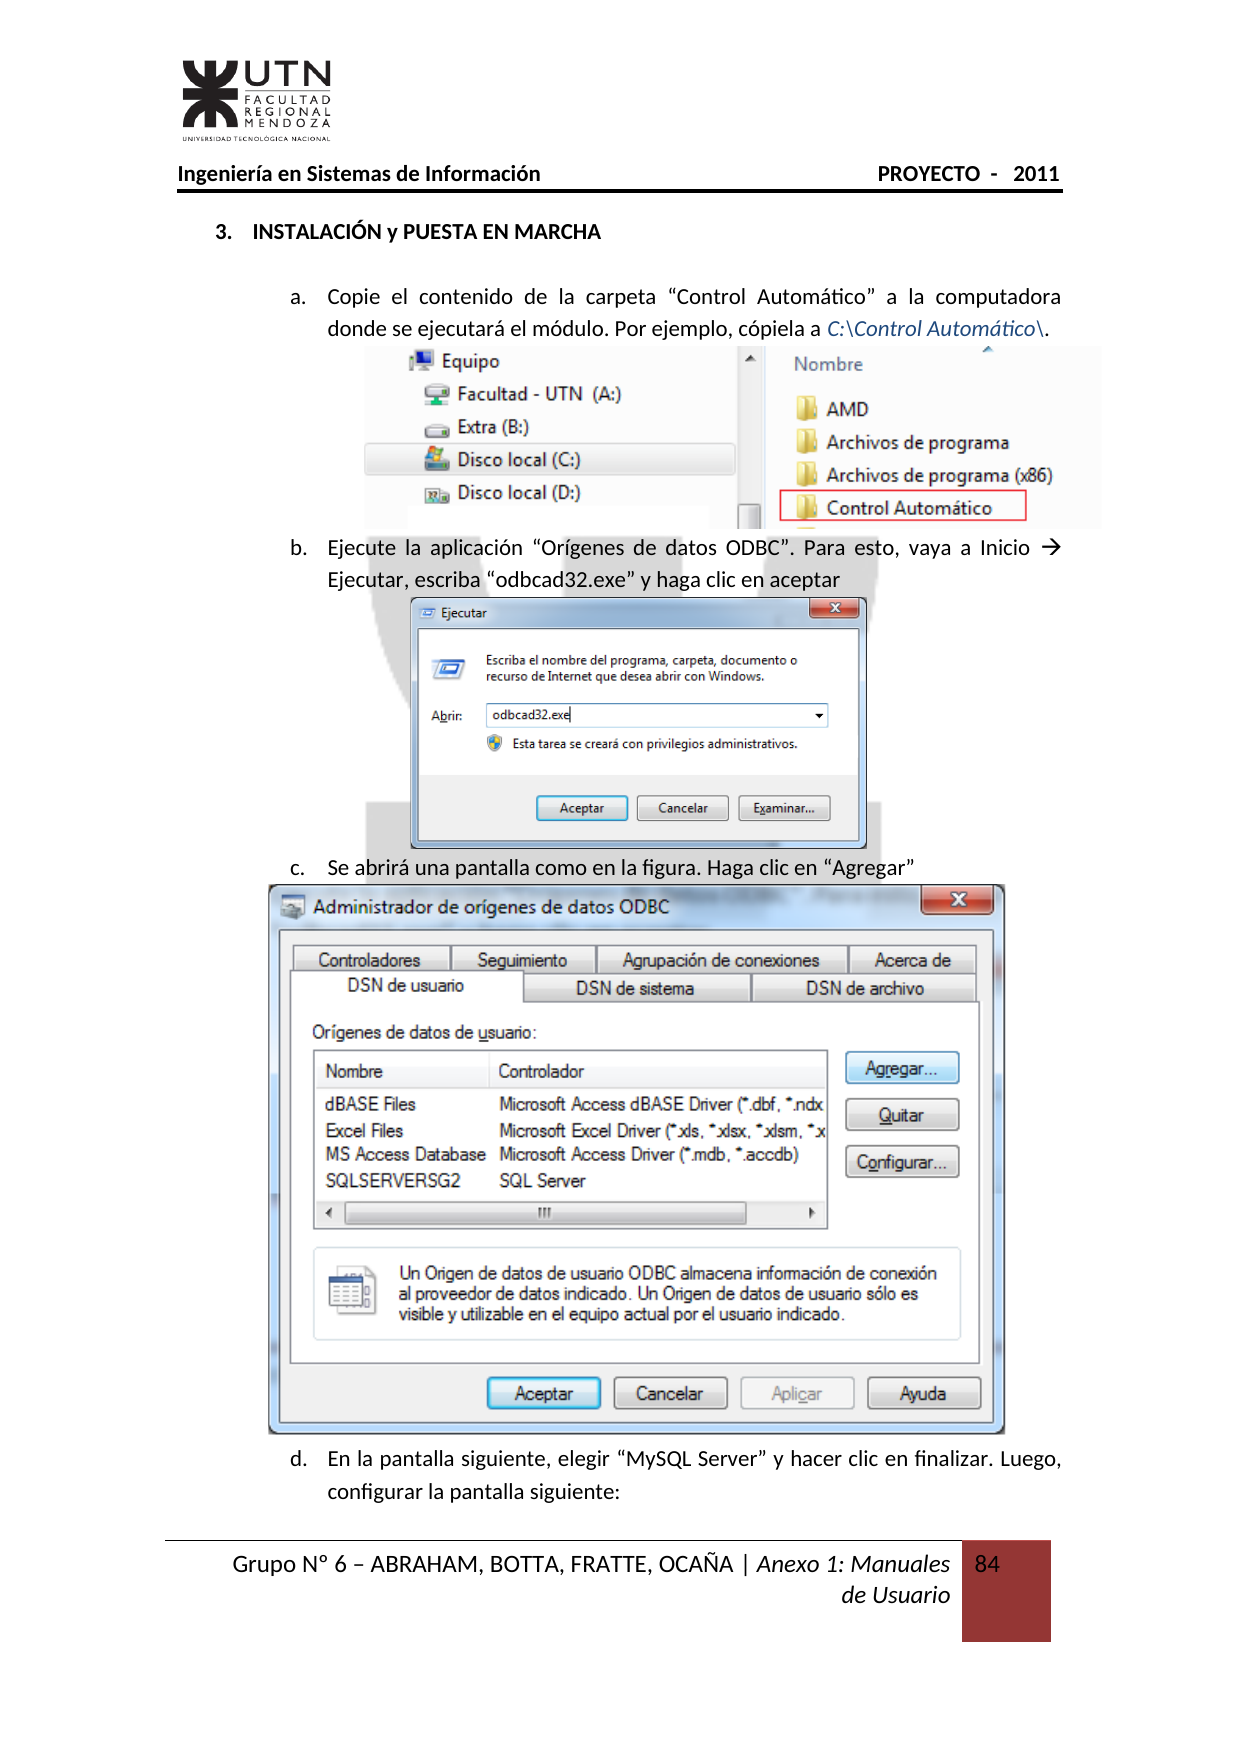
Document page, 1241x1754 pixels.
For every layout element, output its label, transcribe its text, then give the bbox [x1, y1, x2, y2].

list En la pantalla siguiente, elegir “MySQL Server” y hacer clic en finalizar. Luego, configurar la pantalla siguiente: [290, 1444, 1063, 1505]
picture [410, 597, 867, 849]
list Copie el contenido de la carpeta “Control Automático” a la computadora donde se ejecutará el módulo. Por ejemplo, cópiela a C:\Control Automático\. [290, 282, 1063, 342]
picture [364, 346, 1102, 529]
list Ejecute la aplicación “Orígenes de datos ODBC”. Para esto, vaya a Inicio Ejecutar, escriba “odbcad32.exe” y haga clic en aceptar [290, 533, 1063, 593]
picture [177, 59, 334, 147]
picture [268, 884, 1010, 1441]
list INSTALACIÓN y PUESTA EN MARCHA [215, 217, 1063, 245]
list Se abrirá una pantalla como en la figura. Haga clic en “Agregar” [290, 853, 1063, 881]
